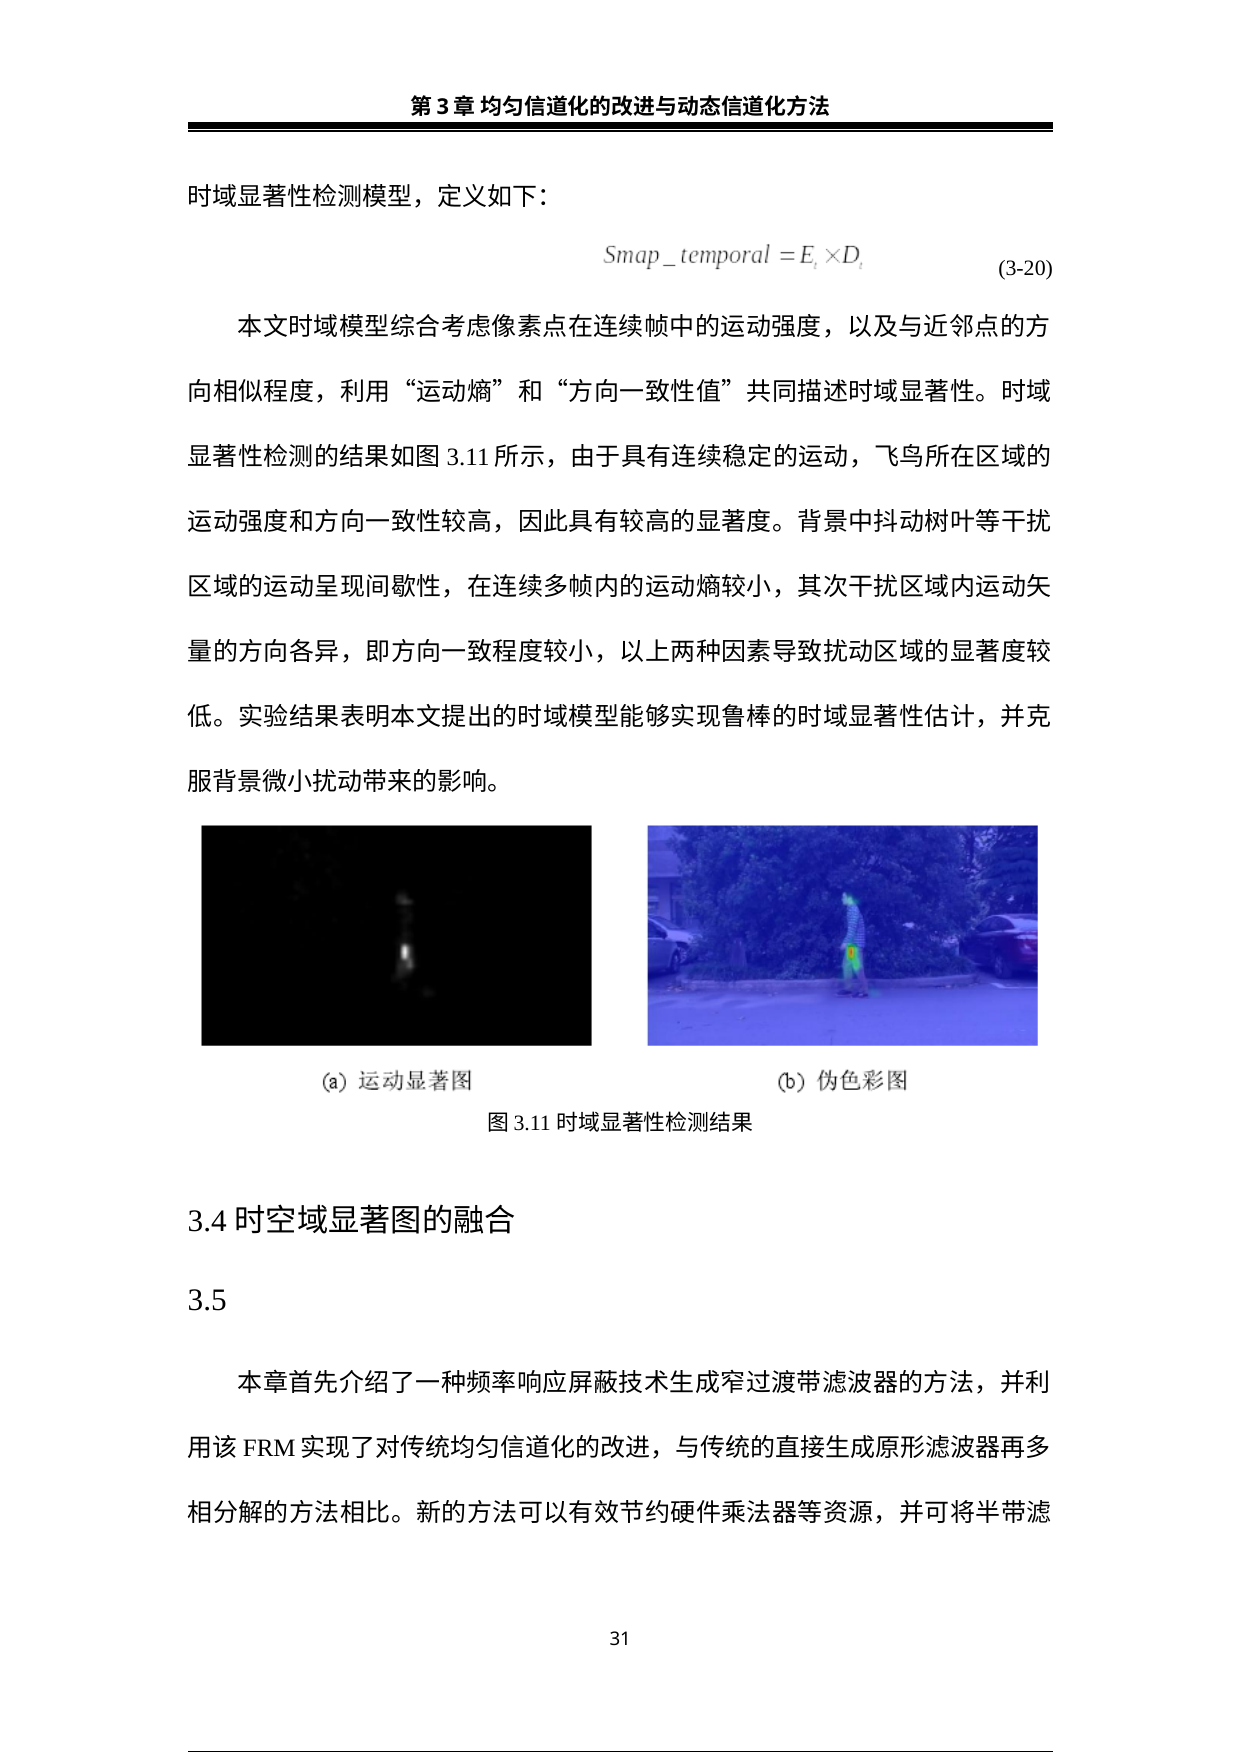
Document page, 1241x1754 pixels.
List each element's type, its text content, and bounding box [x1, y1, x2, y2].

subtitle 3.5 [187, 1267, 1053, 1332]
subtitle 3.4 时空域显著图的融合 [187, 1186, 1053, 1251]
text (3-20) [187, 227, 1053, 292]
text 图3.11 时域显著性检测结果 [187, 1104, 1053, 1137]
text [187, 1348, 1053, 1543]
picture [187, 815, 1054, 1102]
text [187, 162, 1053, 227]
text 本文时域模型综合考虑像素点在连续帧中的运动强度，以及与近邻点的方向相似程度，利用“运动熵”和“方向一致性值”共同描述时域显著性。时域显著性检测的结果如图3.11所示，由于具有连续稳定的运动，飞鸟所在区域的运动强度和方向一致性较高，因此具有较高的显著度。背景中抖动树叶等干扰区域的运动呈现间歇性，在连续多帧内的运动熵较小，其次干扰区域内运动矢量的方向各异，即方向一致程度较小，以上两种因素导致扰动区域的显著度较低。实验结果表明本文提出的时域模型能够实现鲁棒的时域显著性估计，并克服背景微小扰动带来的影响。 [187, 292, 1053, 812]
